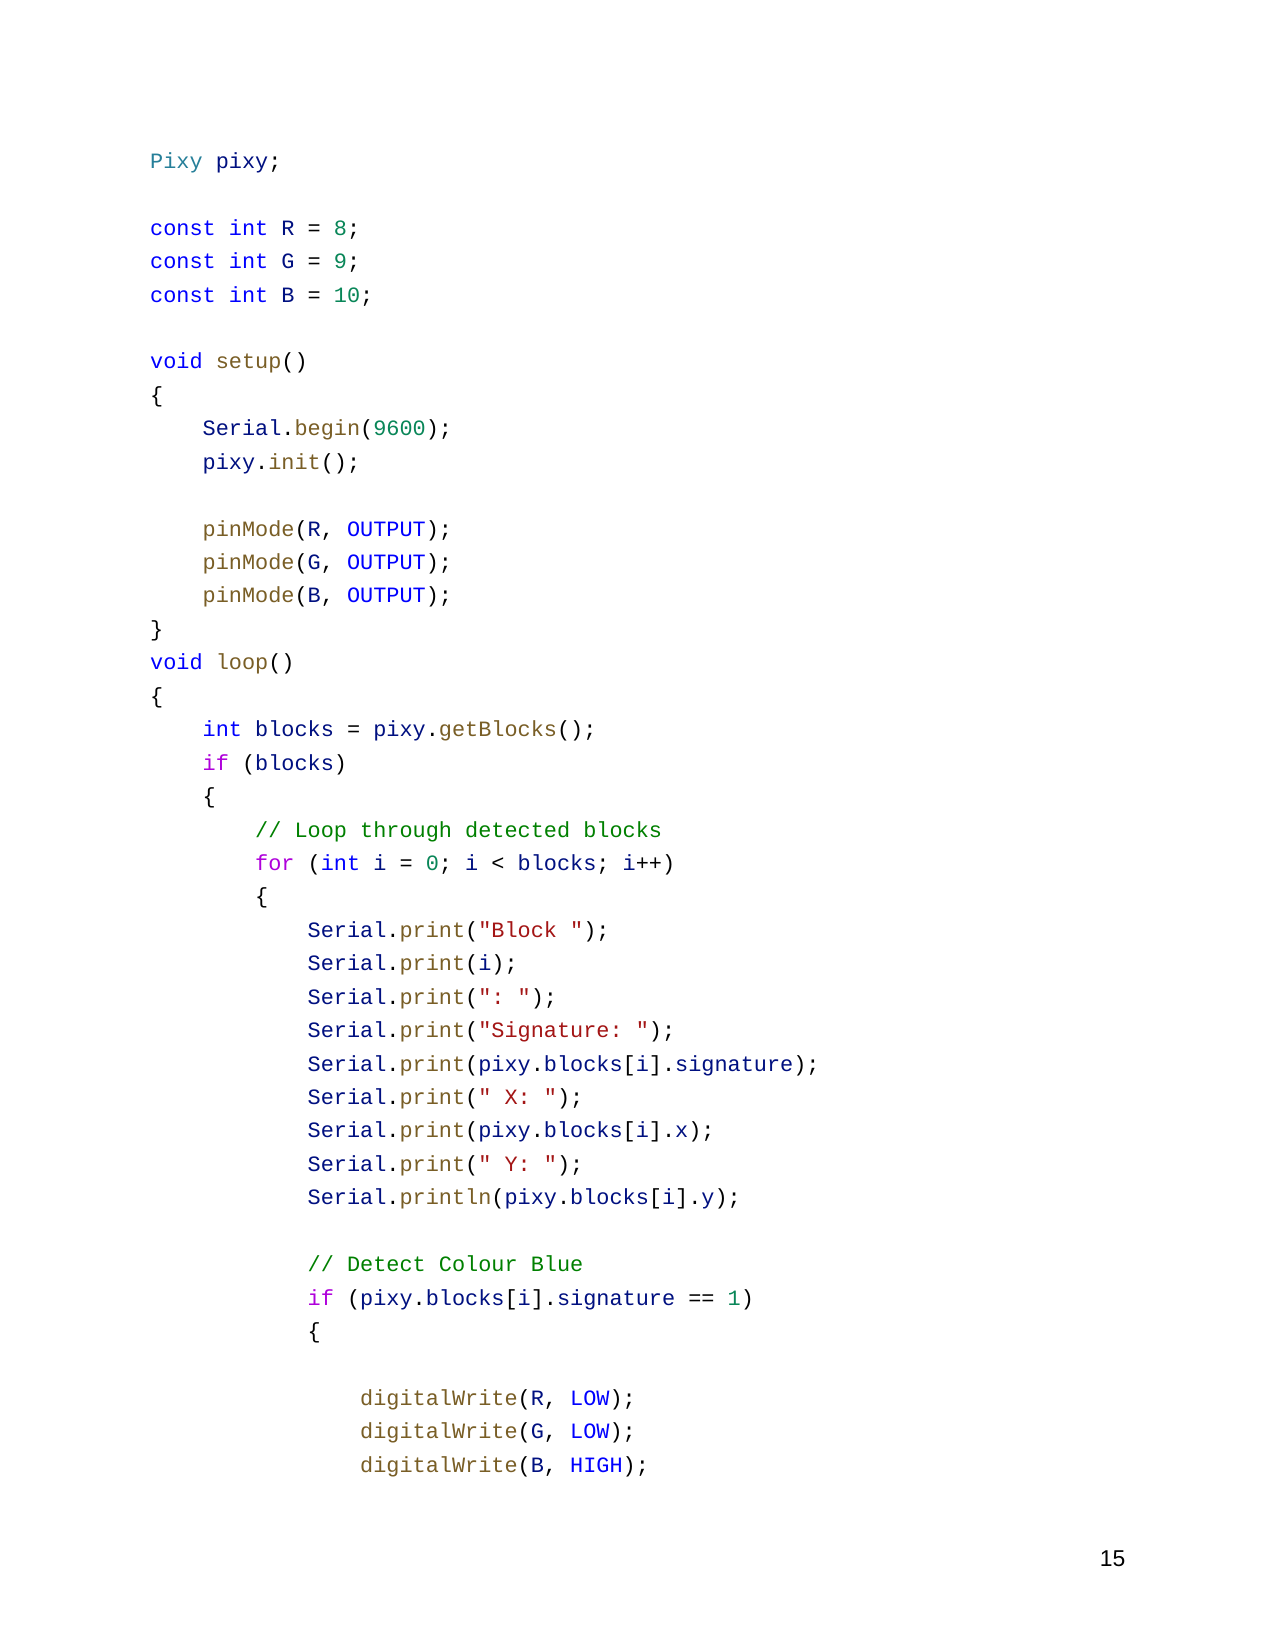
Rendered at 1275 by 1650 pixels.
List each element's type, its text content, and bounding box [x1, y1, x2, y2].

text const int R = 8; [150, 217, 1125, 242]
text const int G = 9; [150, 250, 1125, 275]
text for (int i = 0; i < blocks; i++) [150, 852, 1125, 877]
text digitalWrite(B, HIGH); [150, 1454, 1125, 1479]
text { [150, 384, 1125, 409]
text Serial.println(pixy.blocks[i].y); [150, 1187, 1125, 1211]
text { [150, 785, 1125, 810]
text // Detect Colour Blue [150, 1253, 1125, 1278]
text Serial.print(" X: "); [150, 1086, 1125, 1111]
text Serial.print(pixy.blocks[i].signature); [150, 1053, 1125, 1078]
text Serial.print("Signature: "); [150, 1019, 1125, 1044]
text { [150, 886, 1125, 910]
text Pixy pixy; [150, 150, 1125, 175]
text { [150, 1320, 1125, 1345]
text pinMode(B, OUTPUT); [150, 585, 1125, 609]
text Serial.begin(9600); [150, 417, 1125, 442]
text digitalWrite(R, LOW); [150, 1387, 1125, 1412]
text int blocks = pixy.getBlocks(); [150, 718, 1125, 743]
text } [150, 618, 1125, 643]
text digitalWrite(G, LOW); [150, 1421, 1125, 1445]
text { [150, 685, 1125, 710]
text // Loop through detected blocks [150, 819, 1125, 843]
text if (blocks) [150, 752, 1125, 777]
text if (pixy.blocks[i].signature == 1) [150, 1287, 1125, 1312]
text Serial.print("Block "); [150, 919, 1125, 944]
text Serial.print(" Y: "); [150, 1153, 1125, 1178]
text pinMode(R, OUTPUT); [150, 518, 1125, 543]
text pixy.init(); [150, 451, 1125, 476]
text void setup() [150, 351, 1125, 375]
text Serial.print(i); [150, 952, 1125, 977]
text const int B = 10; [150, 284, 1125, 308]
text pinMode(G, OUTPUT); [150, 551, 1125, 576]
text Serial.print(": "); [150, 986, 1125, 1011]
text void loop() [150, 652, 1125, 676]
text Serial.print(pixy.blocks[i].x); [150, 1120, 1125, 1144]
